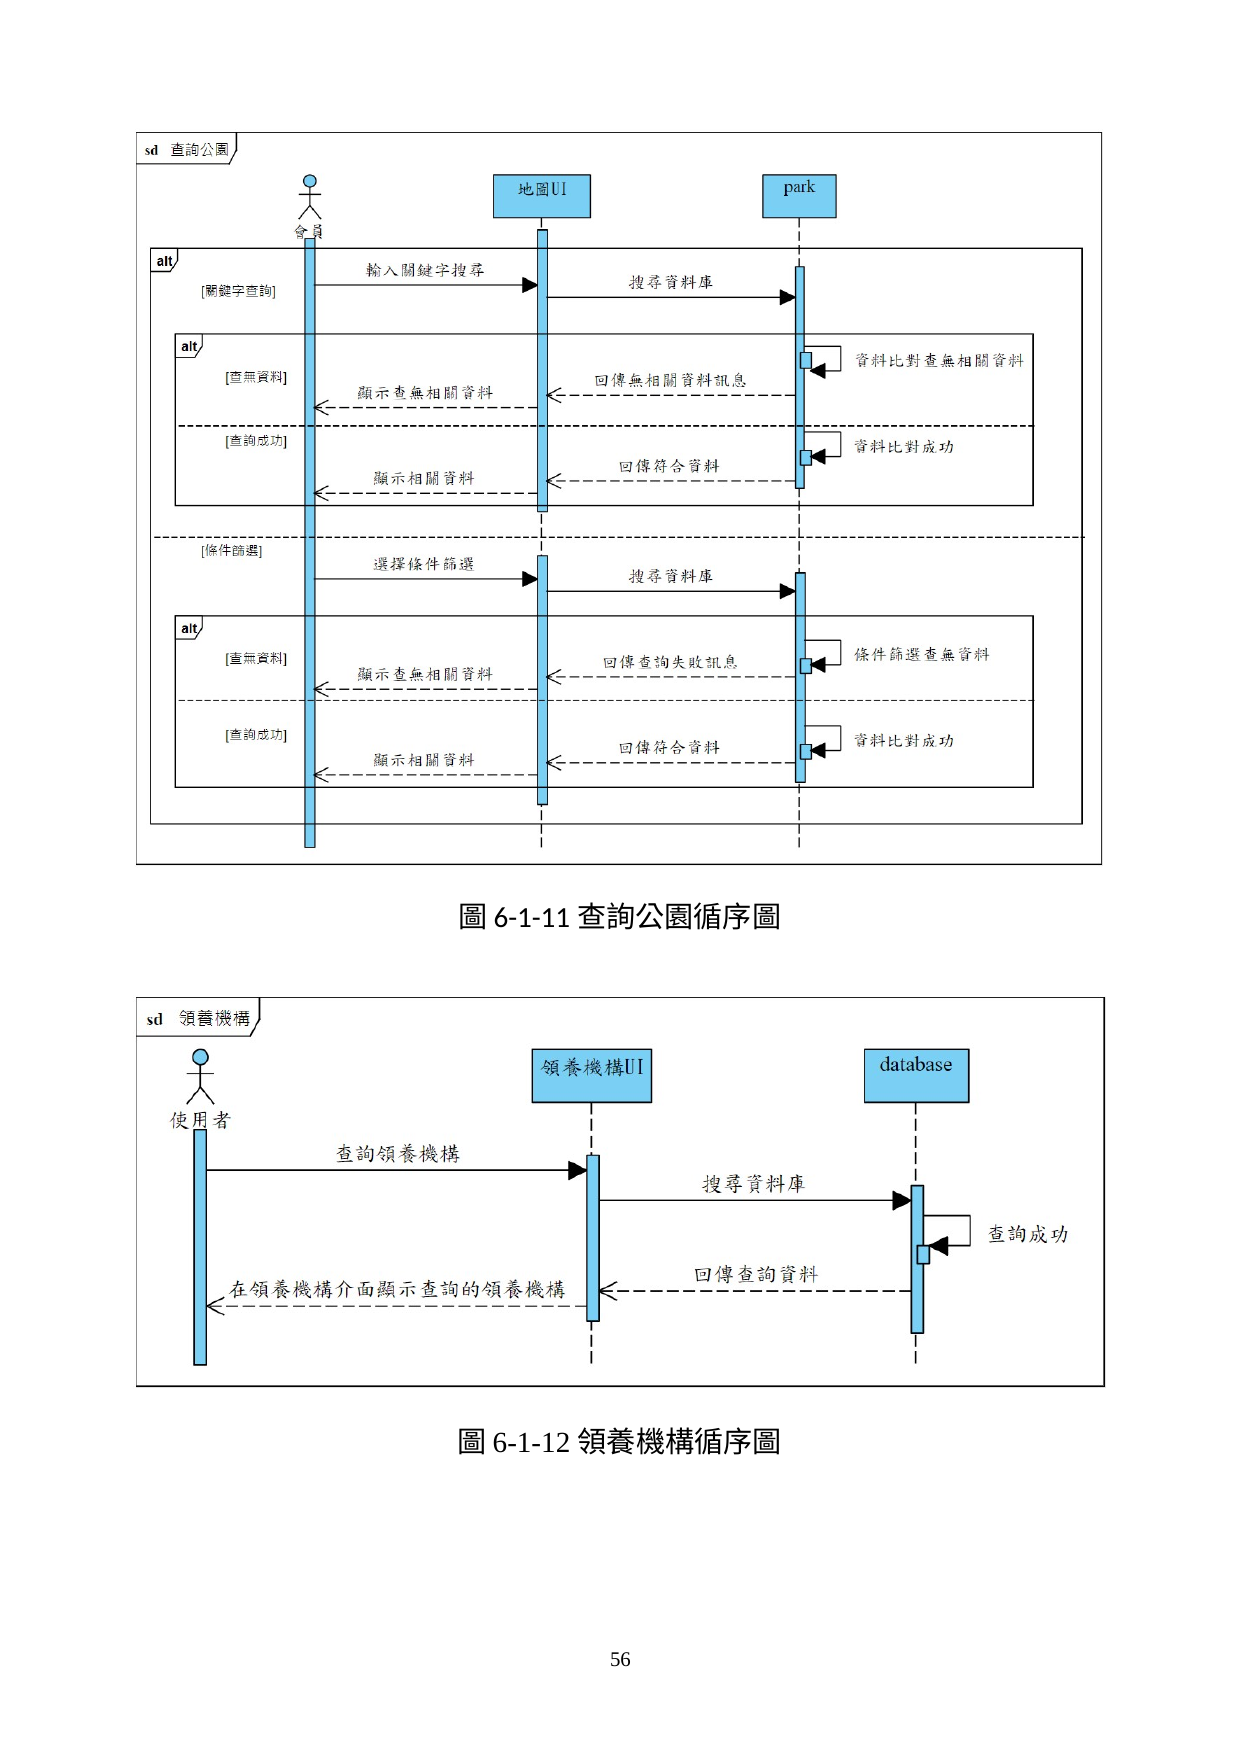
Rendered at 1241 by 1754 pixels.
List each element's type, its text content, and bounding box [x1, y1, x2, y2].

table_cell 圖6-1-11 查詢公園循序圖 [118, 877, 1121, 989]
table_header [118, 127, 1121, 877]
picture [132, 127, 1107, 870]
picture [132, 989, 1107, 1394]
table_cell 圖6-1-12 領養機構循序圖 [118, 1402, 1121, 1514]
table_cell [118, 990, 1121, 1402]
